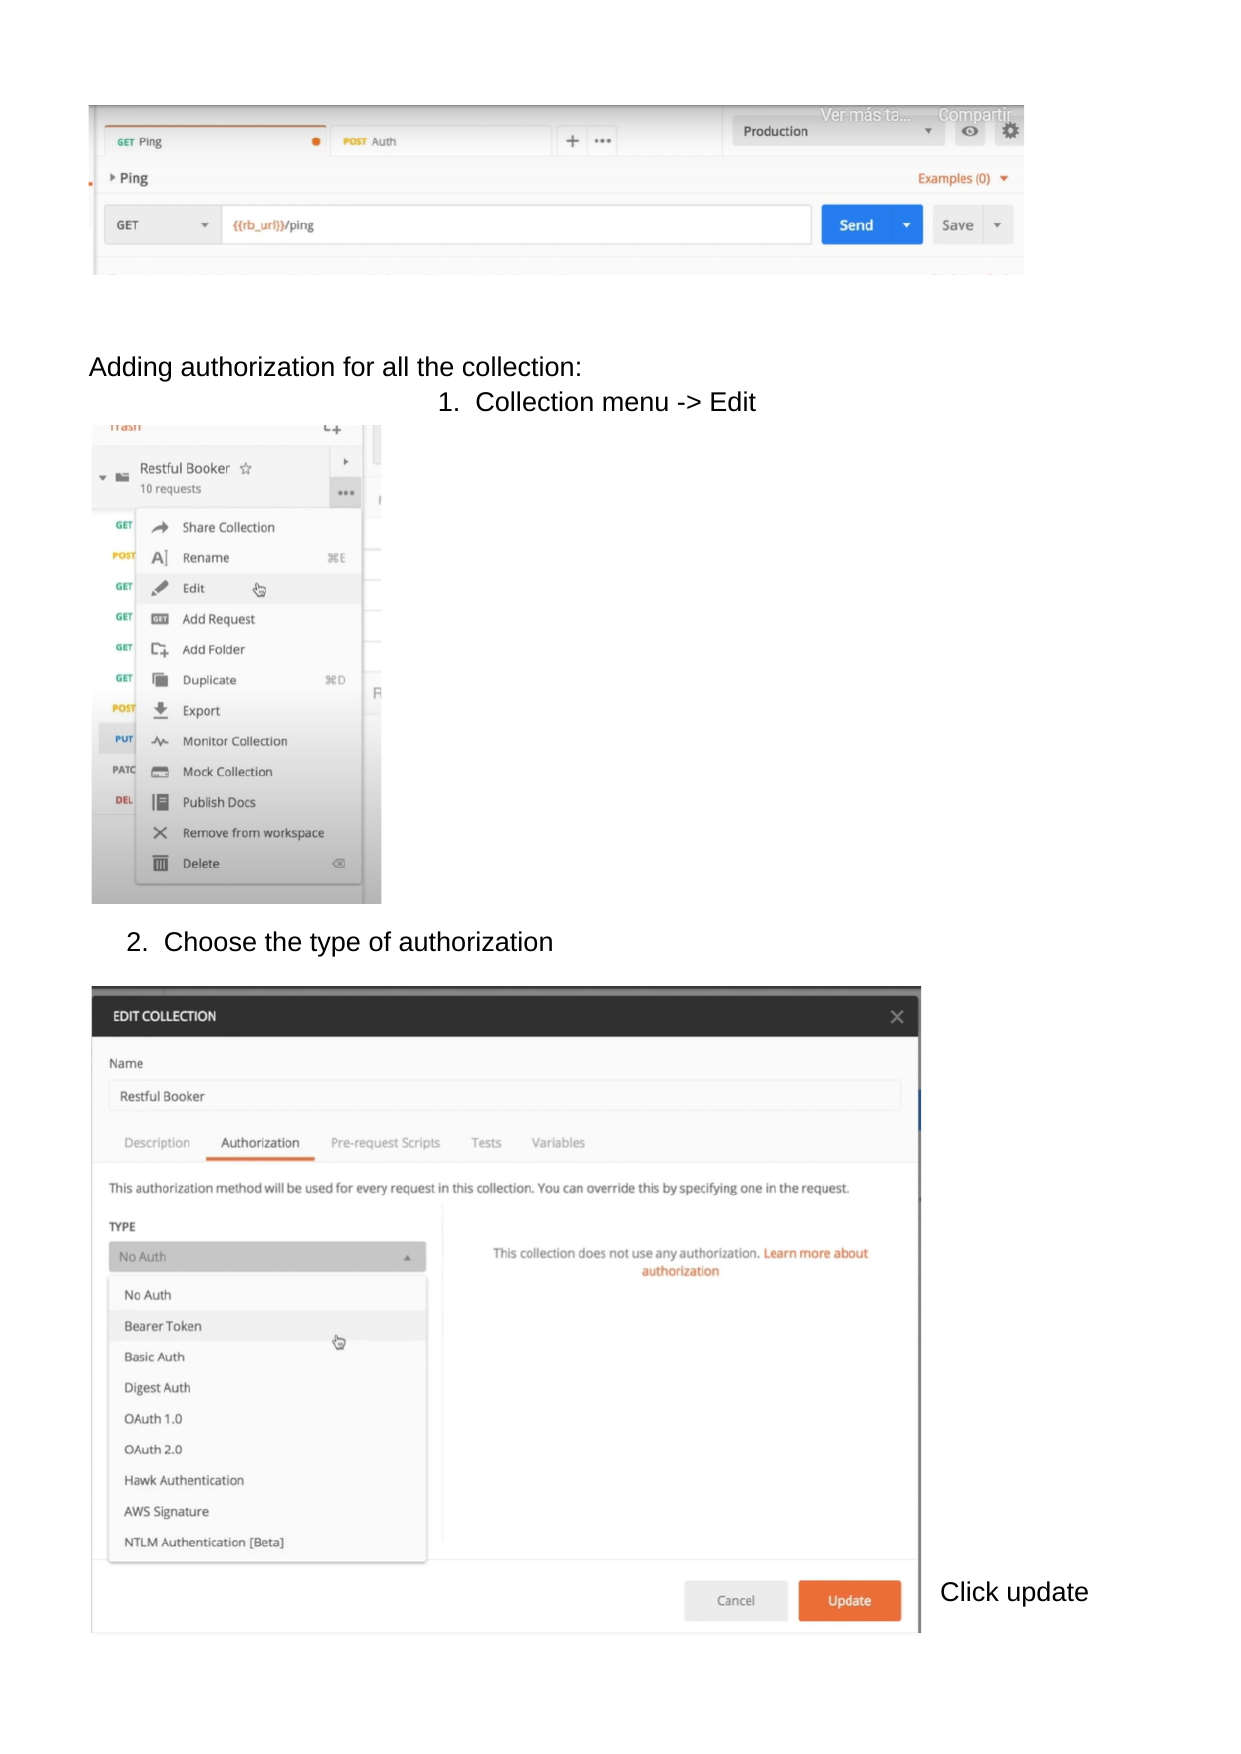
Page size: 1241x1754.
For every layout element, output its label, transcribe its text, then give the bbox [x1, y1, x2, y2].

picture [91, 986, 922, 1636]
picture [88, 105, 1025, 275]
text Adding authorization for all the collection: [88, 351, 1168, 382]
text Click update [922, 1576, 1168, 1608]
list Choose the type of authorization [126, 926, 1168, 957]
list Collection menu -> Edit [126, 386, 1168, 418]
picture [91, 425, 382, 904]
